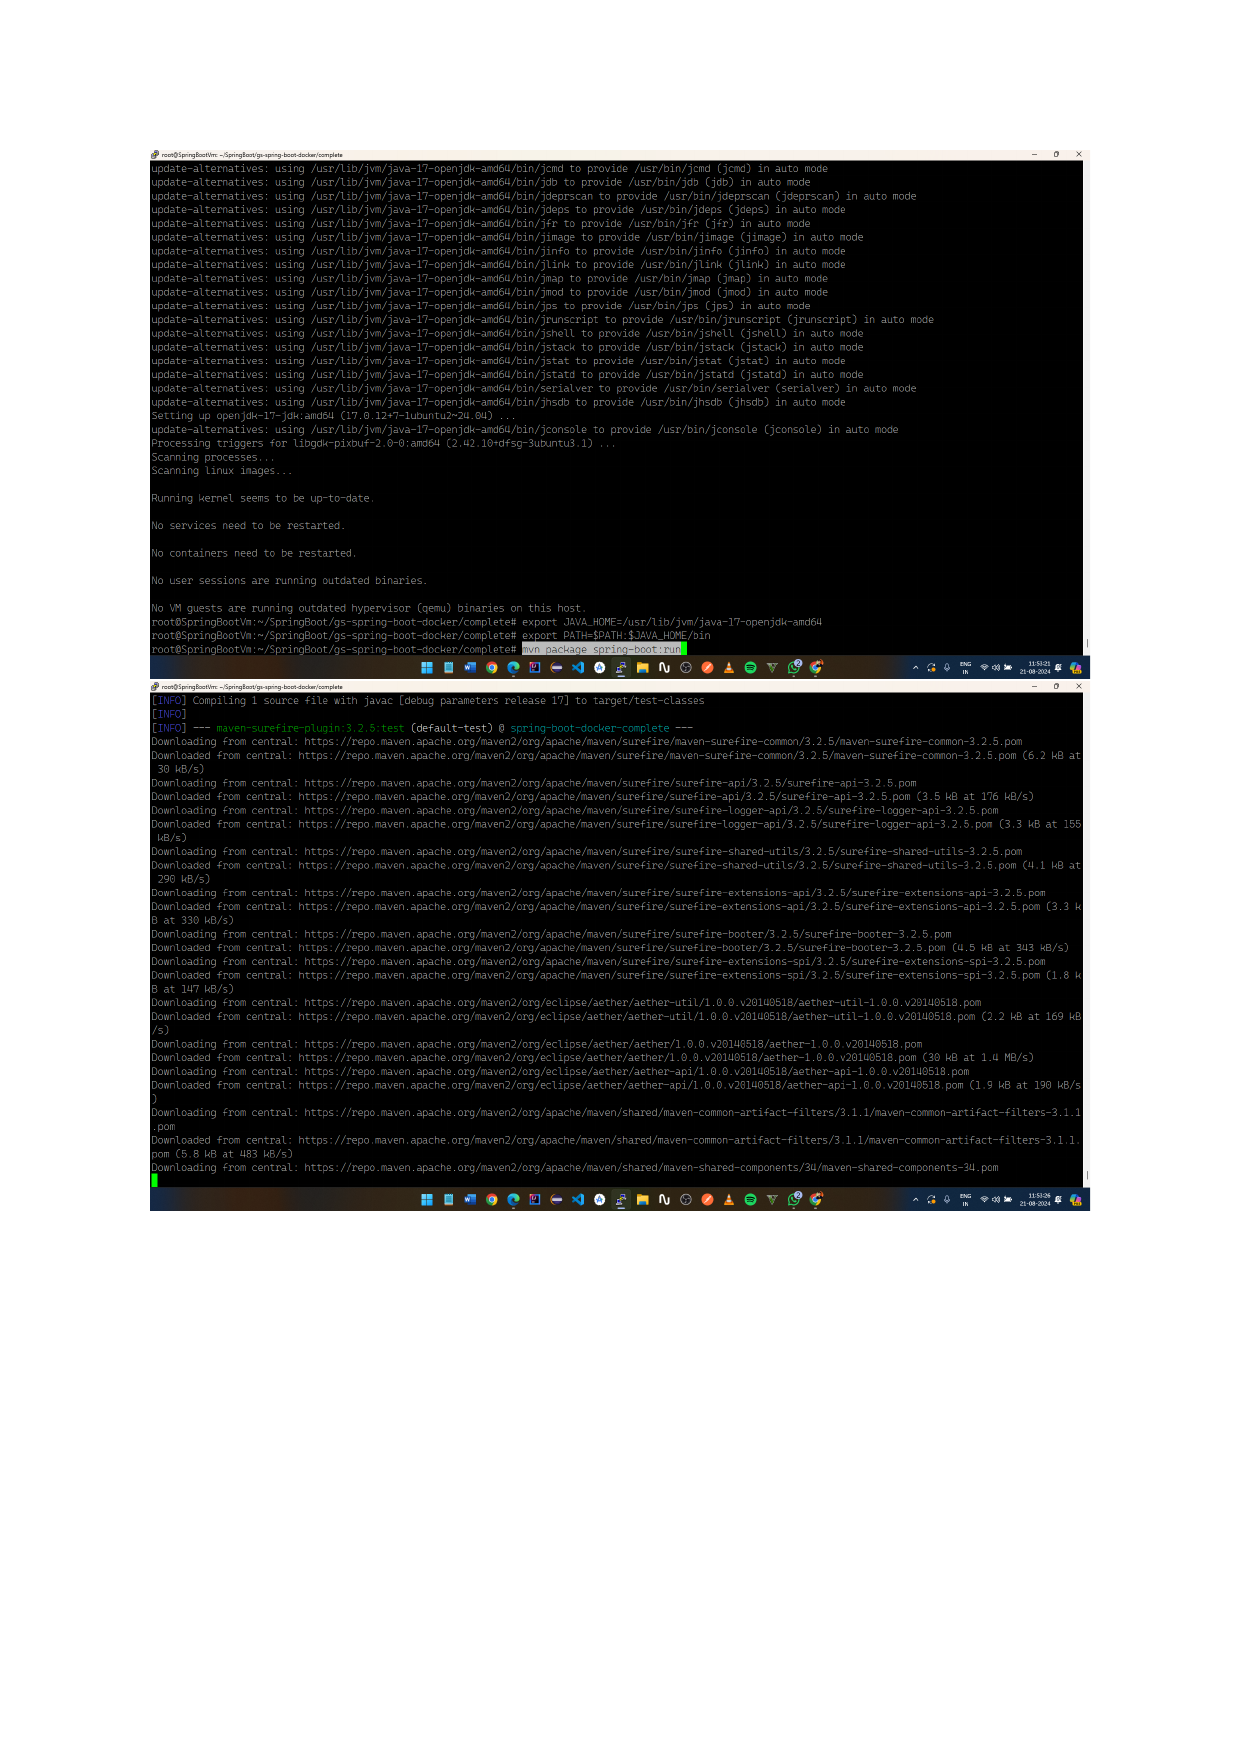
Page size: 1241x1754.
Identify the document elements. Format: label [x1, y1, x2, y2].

picture [150, 150, 1091, 679]
picture [150, 681, 1091, 1211]
